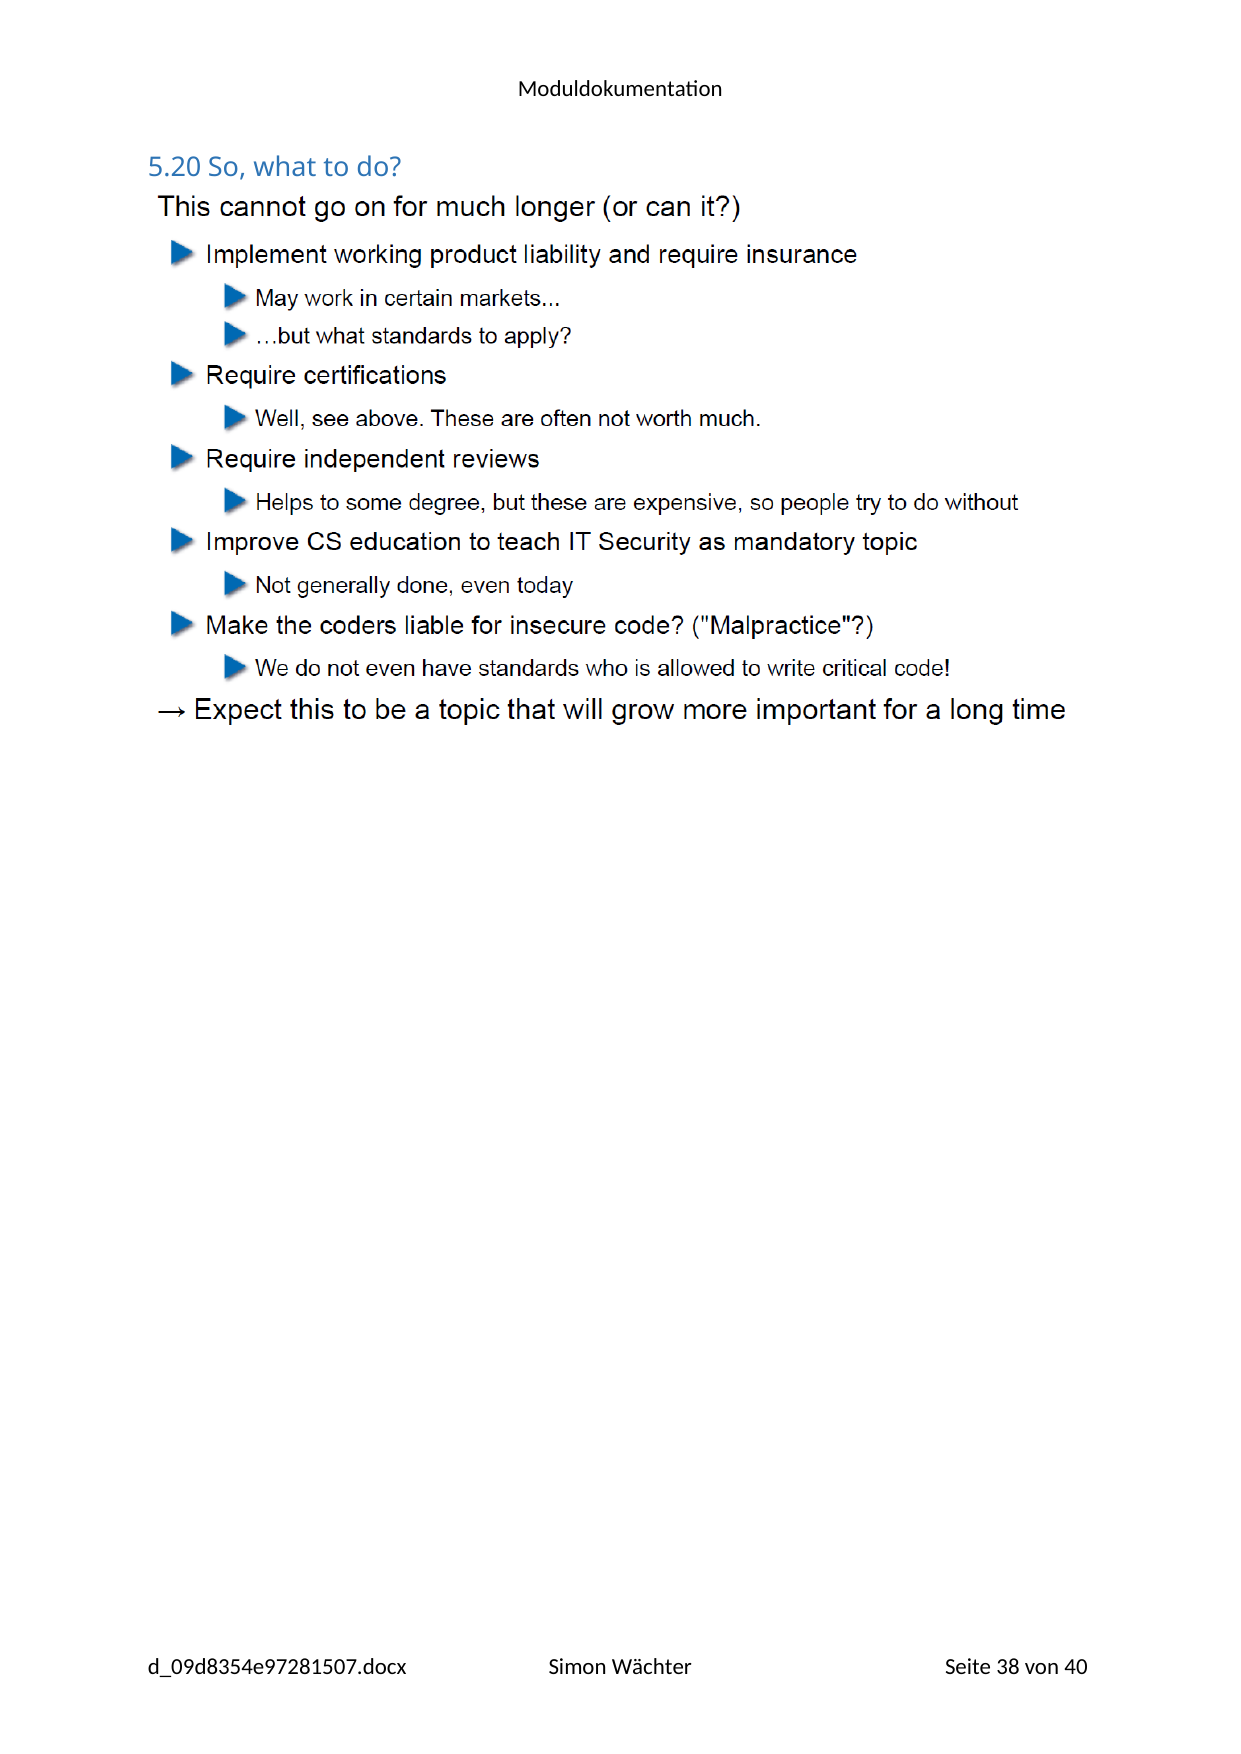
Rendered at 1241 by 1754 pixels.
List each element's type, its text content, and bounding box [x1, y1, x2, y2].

picture [147, 187, 1093, 735]
subtitle So, what to do? [148, 148, 1093, 184]
